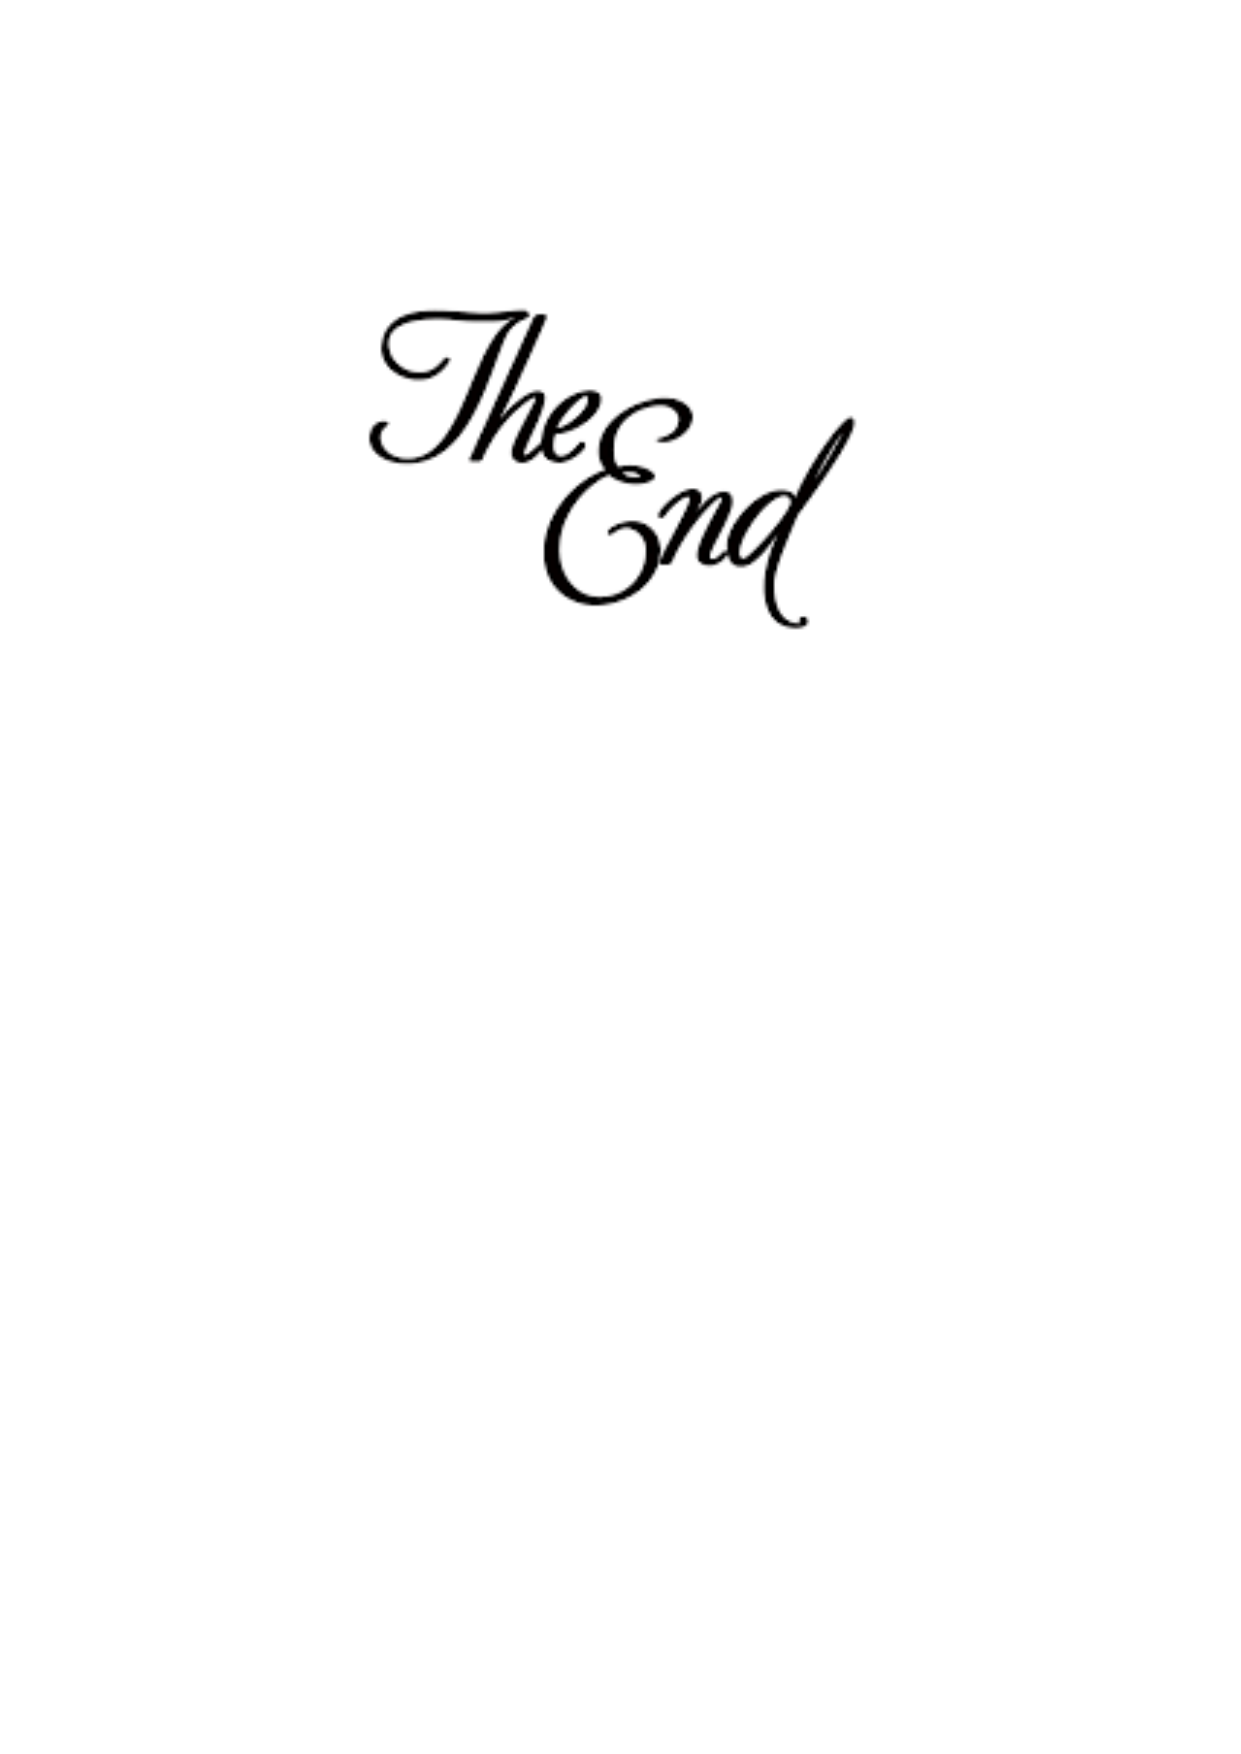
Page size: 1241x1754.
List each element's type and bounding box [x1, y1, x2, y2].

picture [225, 196, 1002, 746]
